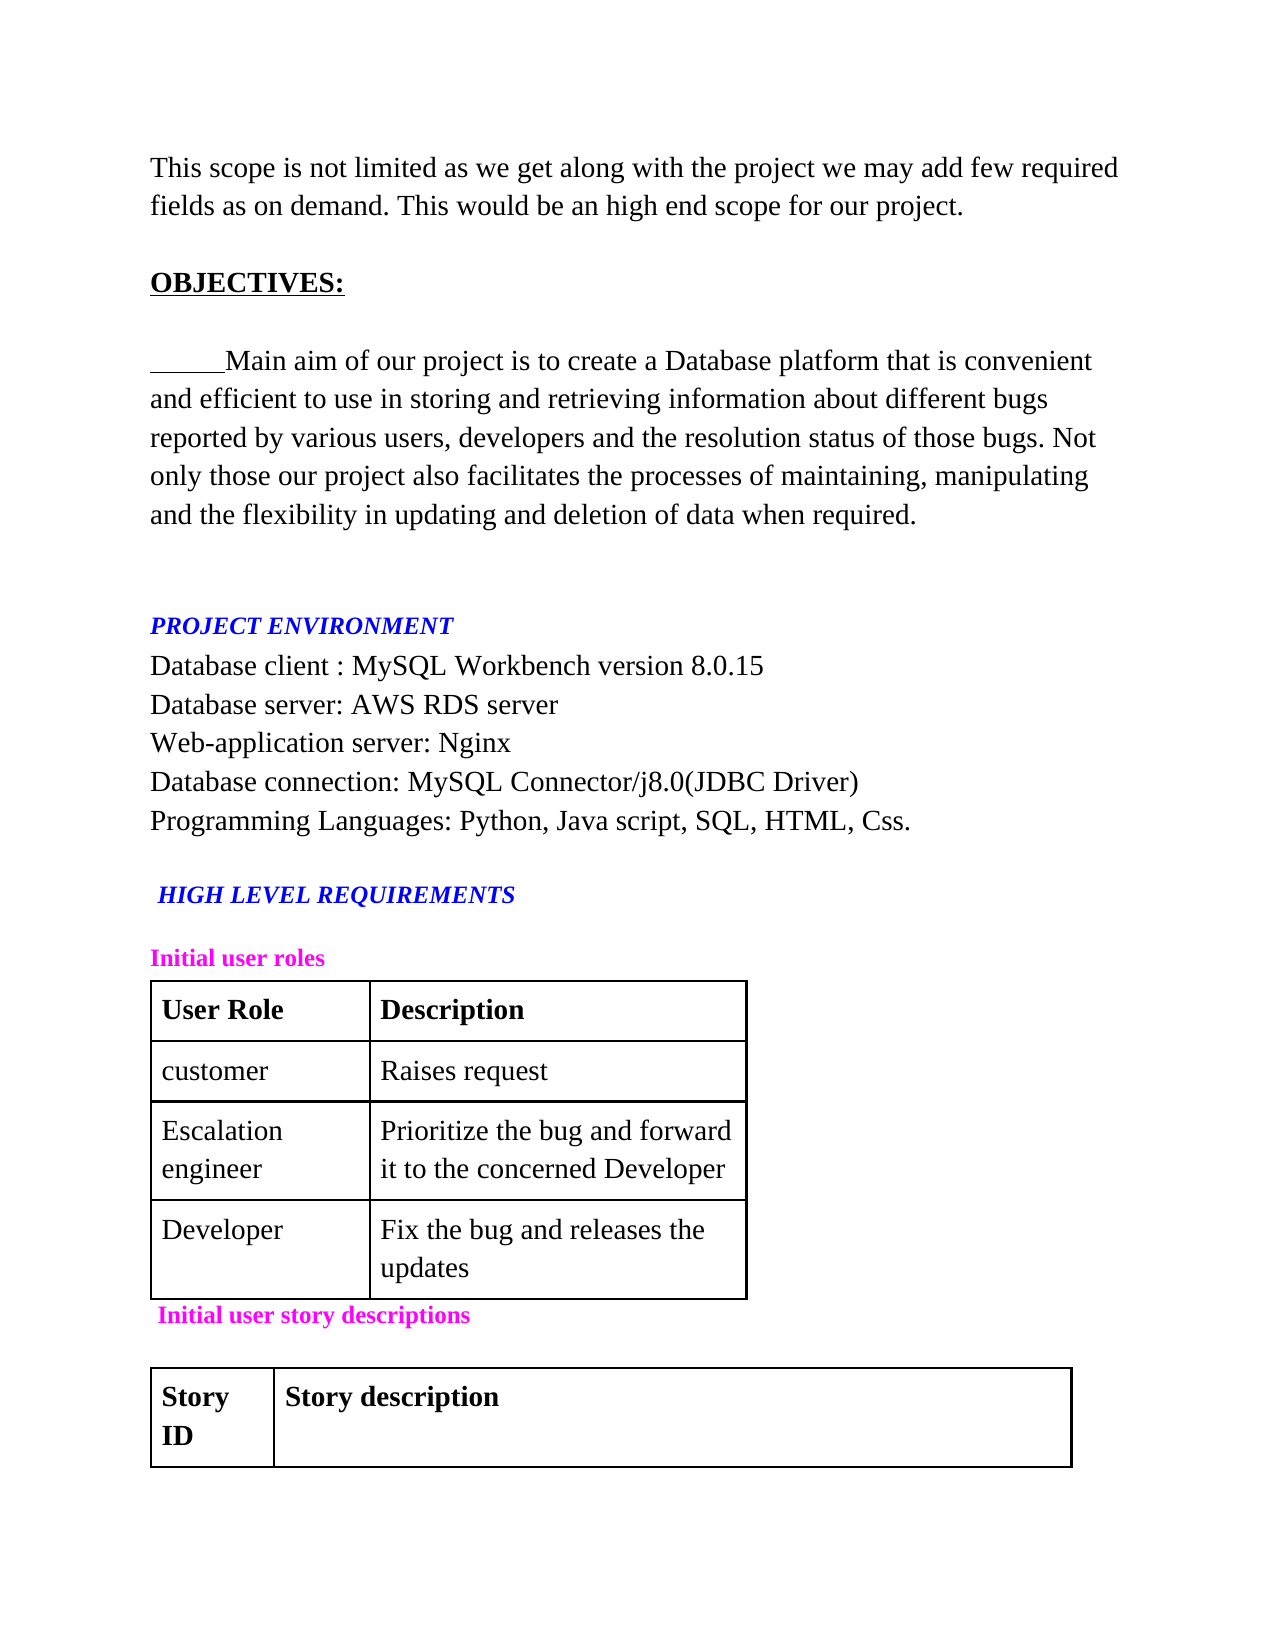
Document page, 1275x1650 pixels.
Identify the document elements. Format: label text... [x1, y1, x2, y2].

table_cell Prioritize the bug and forward it to the concerned Developer [371, 1103, 745, 1199]
subtitle Initial user roles [150, 943, 1125, 971]
subtitle PROJECT ENVIRONMENT [150, 611, 1125, 640]
text This scope is not limited as we get along with the project we may add few required fields as on demand. This would be an high end scope for our project. [150, 150, 1125, 222]
table_header Story ID [152, 1369, 273, 1466]
text Database connection: MySQL Connector/j8.0(JDBC Driver) [150, 764, 1125, 798]
text OBJECTIVES: [150, 266, 1125, 299]
text Main aim of our project is to create a Database platform that is convenient and efficient to use in storing and retrieving information about different bugs reported by various users, developers and the resolution status of those bugs. Not only those our project also facilitates the processes of maintaining, manipulating and the flexibility in updating and deletion of data when required. [150, 343, 1125, 530]
text HIGH LEVEL REQUIREMENTS [150, 880, 1125, 908]
table_cell customer [152, 1042, 369, 1100]
text Database server: AWS RDS server [150, 687, 1125, 721]
text Initial user story descriptions [150, 1300, 1125, 1329]
table_header User Role [152, 982, 369, 1040]
text Programming Languages: Python, Java script, SQL, HTML, Css. [150, 803, 1125, 836]
table_cell Developer [152, 1201, 369, 1298]
table_cell Fix the bug and releases the updates [371, 1201, 745, 1298]
table_cell Raises request [371, 1042, 745, 1100]
text Web-application server: Nginx [150, 726, 1125, 759]
table_header Story description [275, 1369, 1070, 1466]
text Database client : MySQL Workbench version 8.0.15 [150, 648, 1125, 682]
table_header Description [371, 982, 745, 1040]
table_cell Escalation engineer [152, 1103, 369, 1199]
